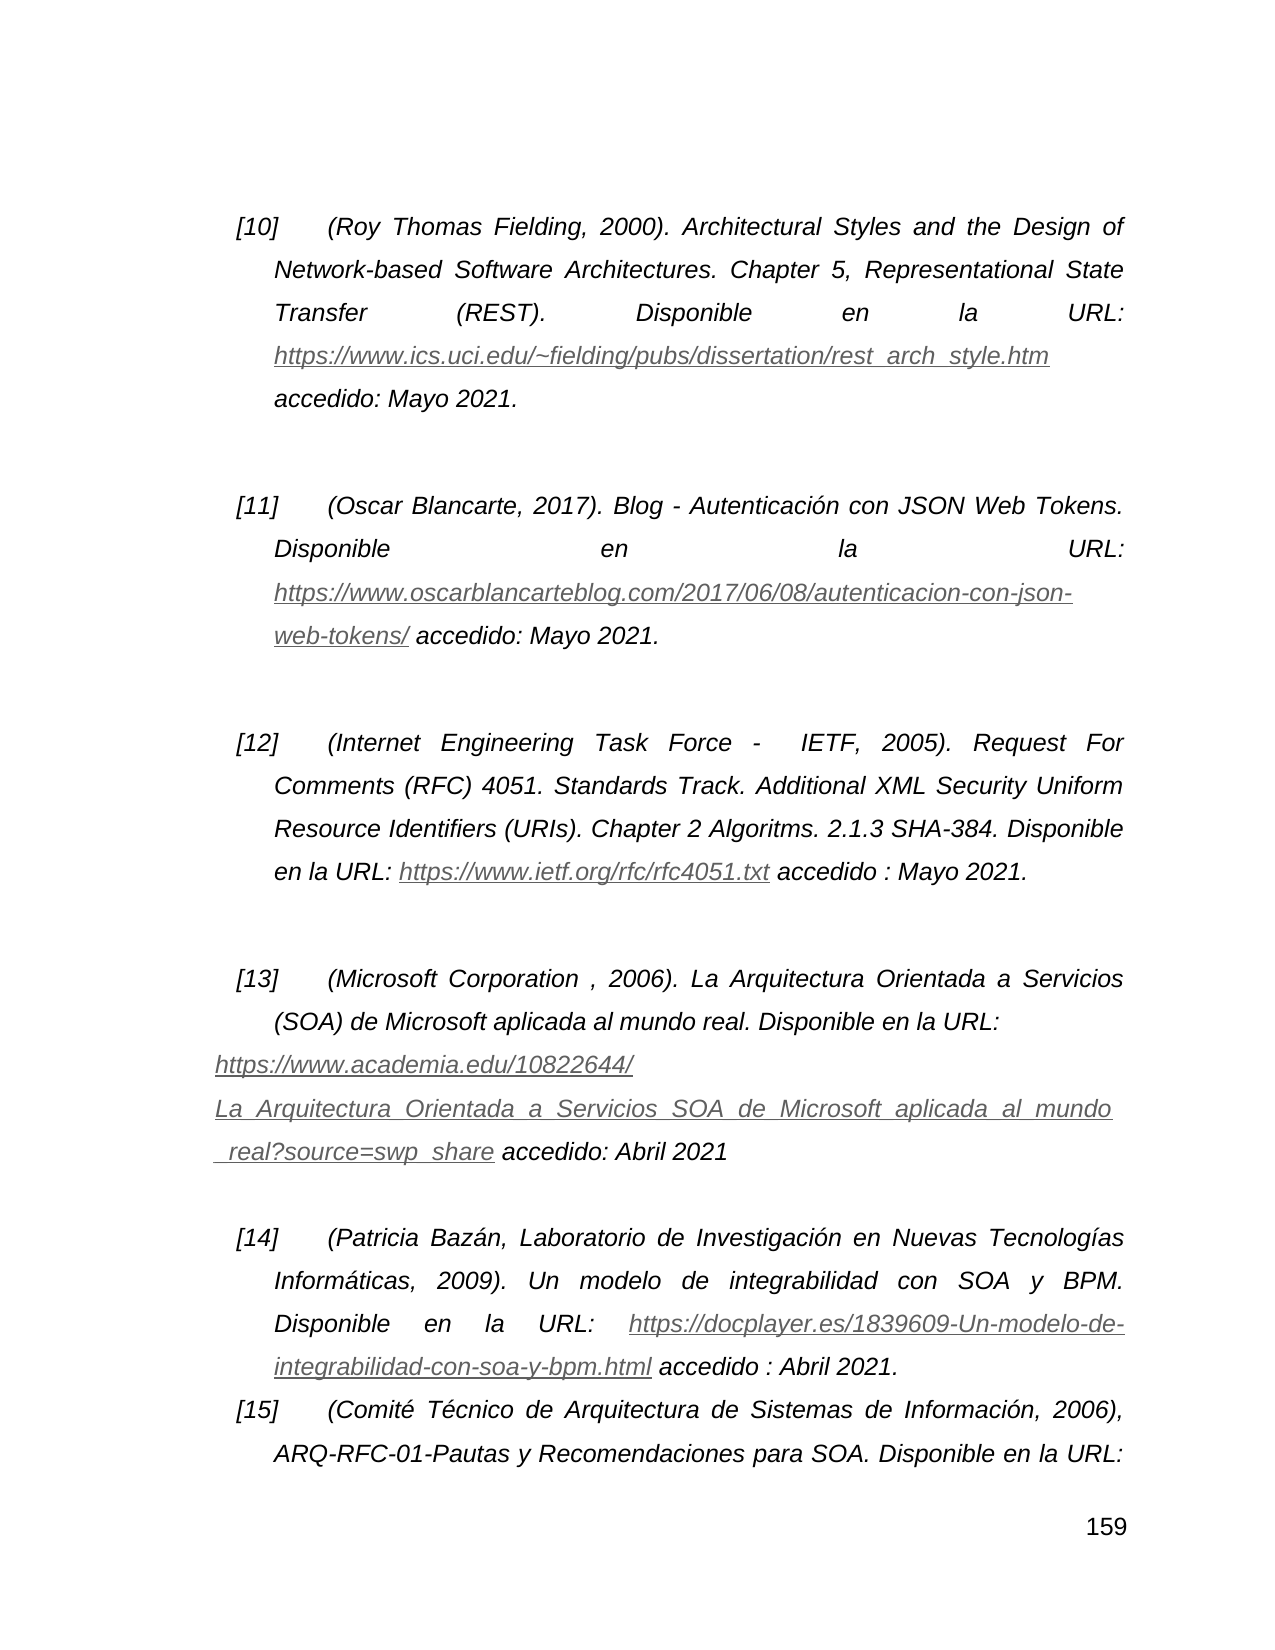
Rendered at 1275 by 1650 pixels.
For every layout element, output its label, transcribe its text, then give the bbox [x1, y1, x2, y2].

list (Microsoft Corporation , 2006). La Arquitectura Orientada a Servicios (SOA) de Microsoft aplicada al mundo real. Disponible en la URL: [236, 964, 1127, 1036]
list (Oscar Blancarte, 2017). Blog - Autenticación con JSON Web Tokens. Disponible en la URL: https://www.oscarblancarteblog.com/2017/06/08/autenticacion-con-json-web-tokens/ accedido: Mayo 2021. [236, 491, 1127, 649]
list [236, 1395, 1127, 1467]
list (Internet Engineering Task Force - IETF, 2005). Request For Comments (RFC) 4051. Standards Track. Additional XML Security Uniform Resource Identifiers (URIs). Chapter 2 Algoritms. 2.1.3 SHA-384. Disponible en la URL: https://www.ietf.org/rfc/rfc4051.txt accedido : Mayo 2021. [236, 728, 1127, 886]
list (Roy Thomas Fielding, 2000). Architectural Styles and the Design of Network-based Software Architectures. Chapter 5, Representational State Transfer (REST). Disponible en la URL: https://www.ics.uci.edu/~fielding/pubs/dissertation/rest_arch_style.htm accedido: Mayo 2021. [236, 212, 1127, 413]
text https://www.academia.edu/10822644/La_Arquitectura_Orientada_a_Servicios_SOA_de_Microsoft_aplicada_al_mundo_real?source=swp_share accedido: Abril 2021 [215, 1050, 1127, 1165]
list (Patricia Bazán, Laboratorio de Investigación en Nuevas Tecnologías Informáticas, 2009). Un modelo de integrabilidad con SOA y BPM. Disponible en la URL: https://docplayer.es/1839609-Un-modelo-de-integrabilidad-con-soa-y-bpm.html accedido : Abril 2021. [236, 1223, 1127, 1381]
